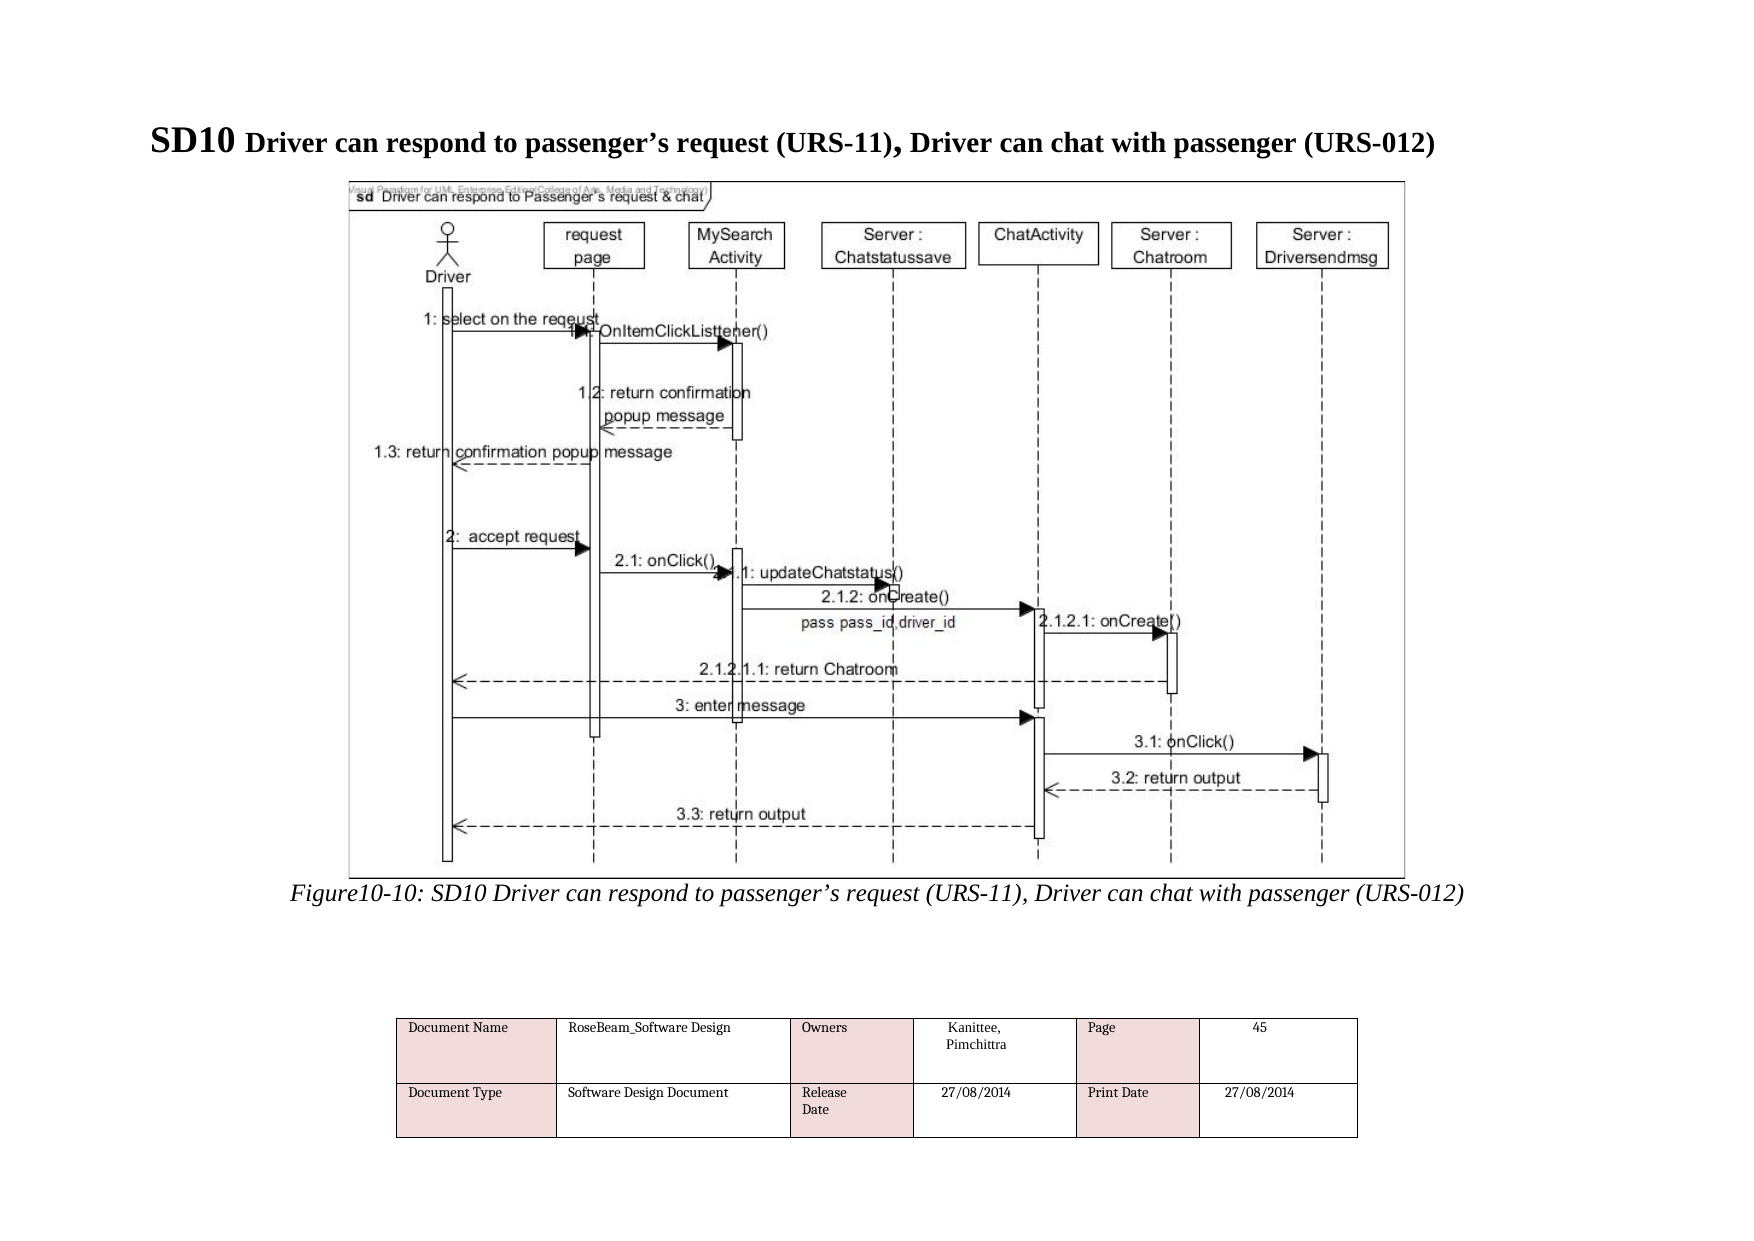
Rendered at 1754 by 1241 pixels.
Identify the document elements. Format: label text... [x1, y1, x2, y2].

picture [348, 181, 1405, 879]
text SD10 Driver can respond to passenger’s request (URS-11), Driver can chat with passenger (URS-012) [150, 117, 1604, 161]
